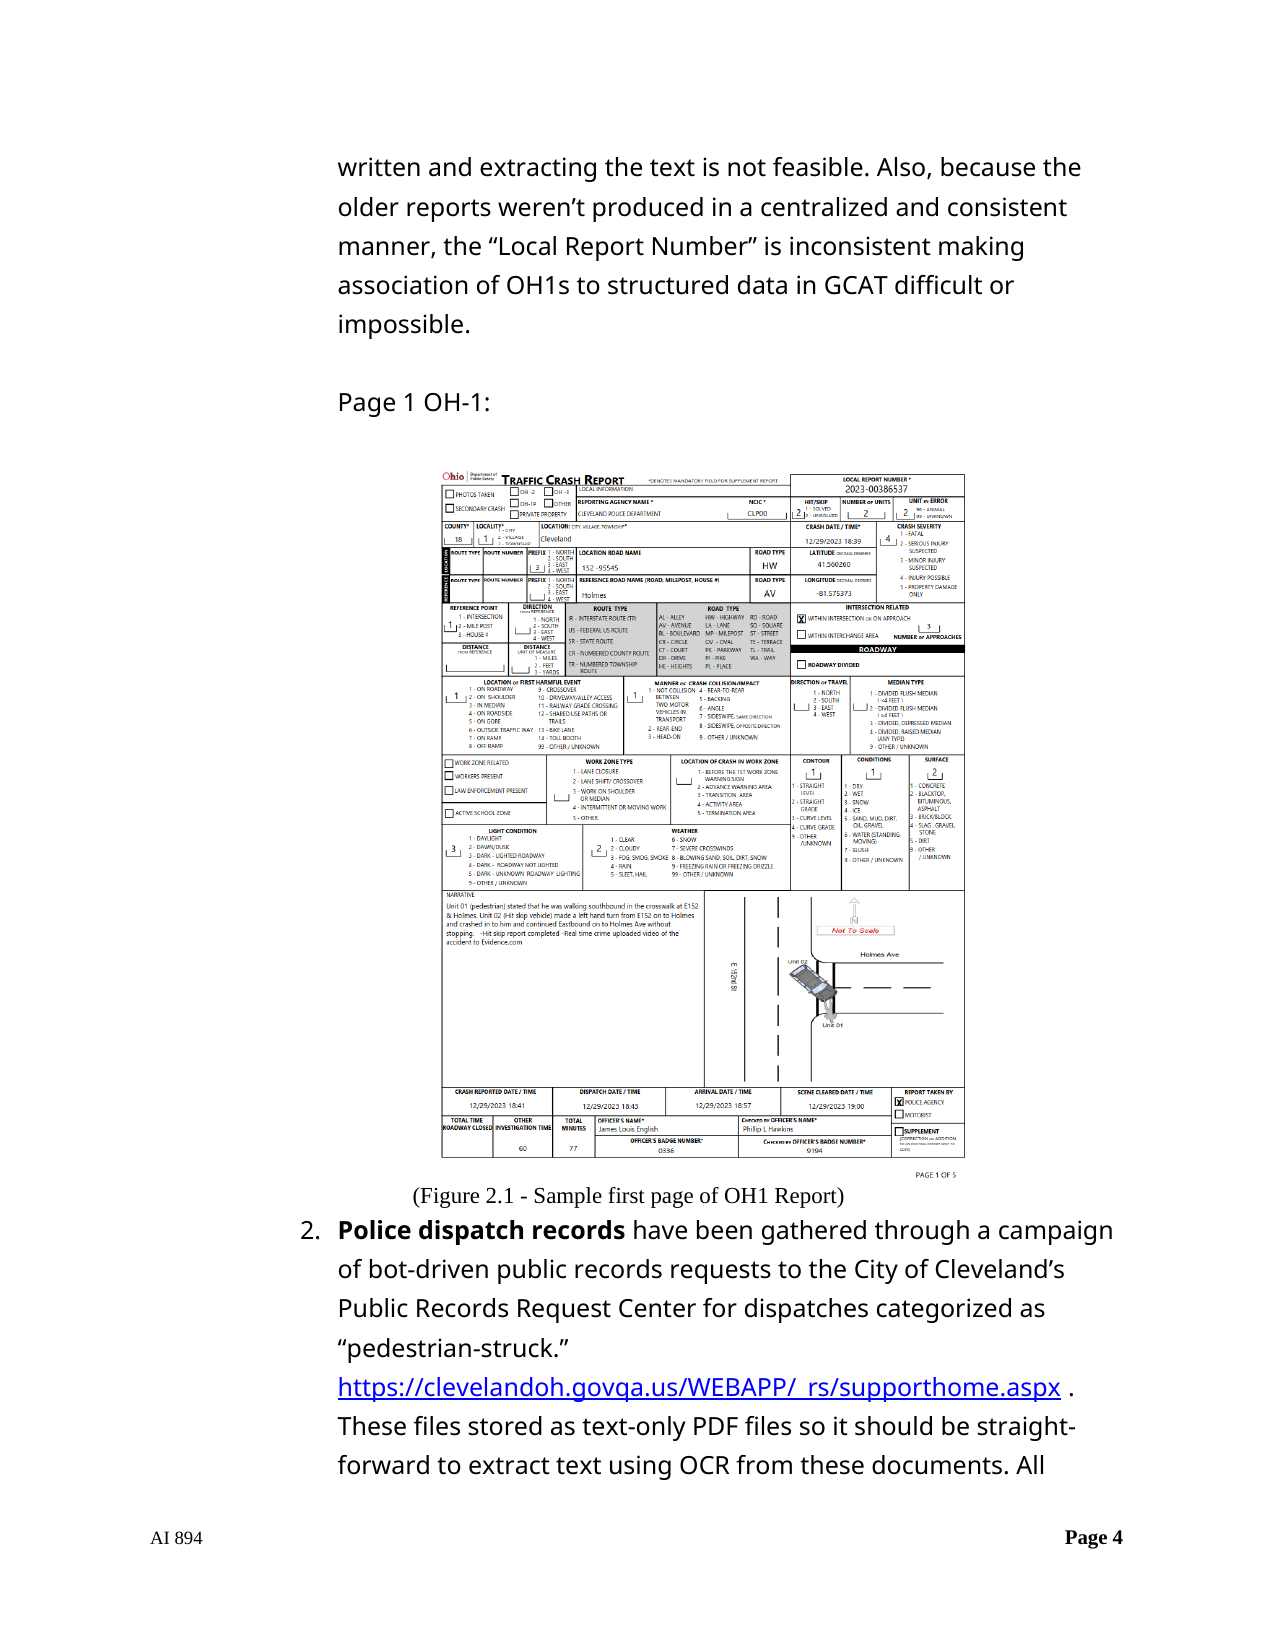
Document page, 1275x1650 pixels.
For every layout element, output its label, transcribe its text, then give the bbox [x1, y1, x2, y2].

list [300, 1213, 1125, 1482]
list Page 1 OH-1: [337, 385, 1125, 419]
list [300, 150, 1125, 341]
list (Figure 2.1 - Sample first page of OH1 Report) [337, 1183, 1125, 1209]
